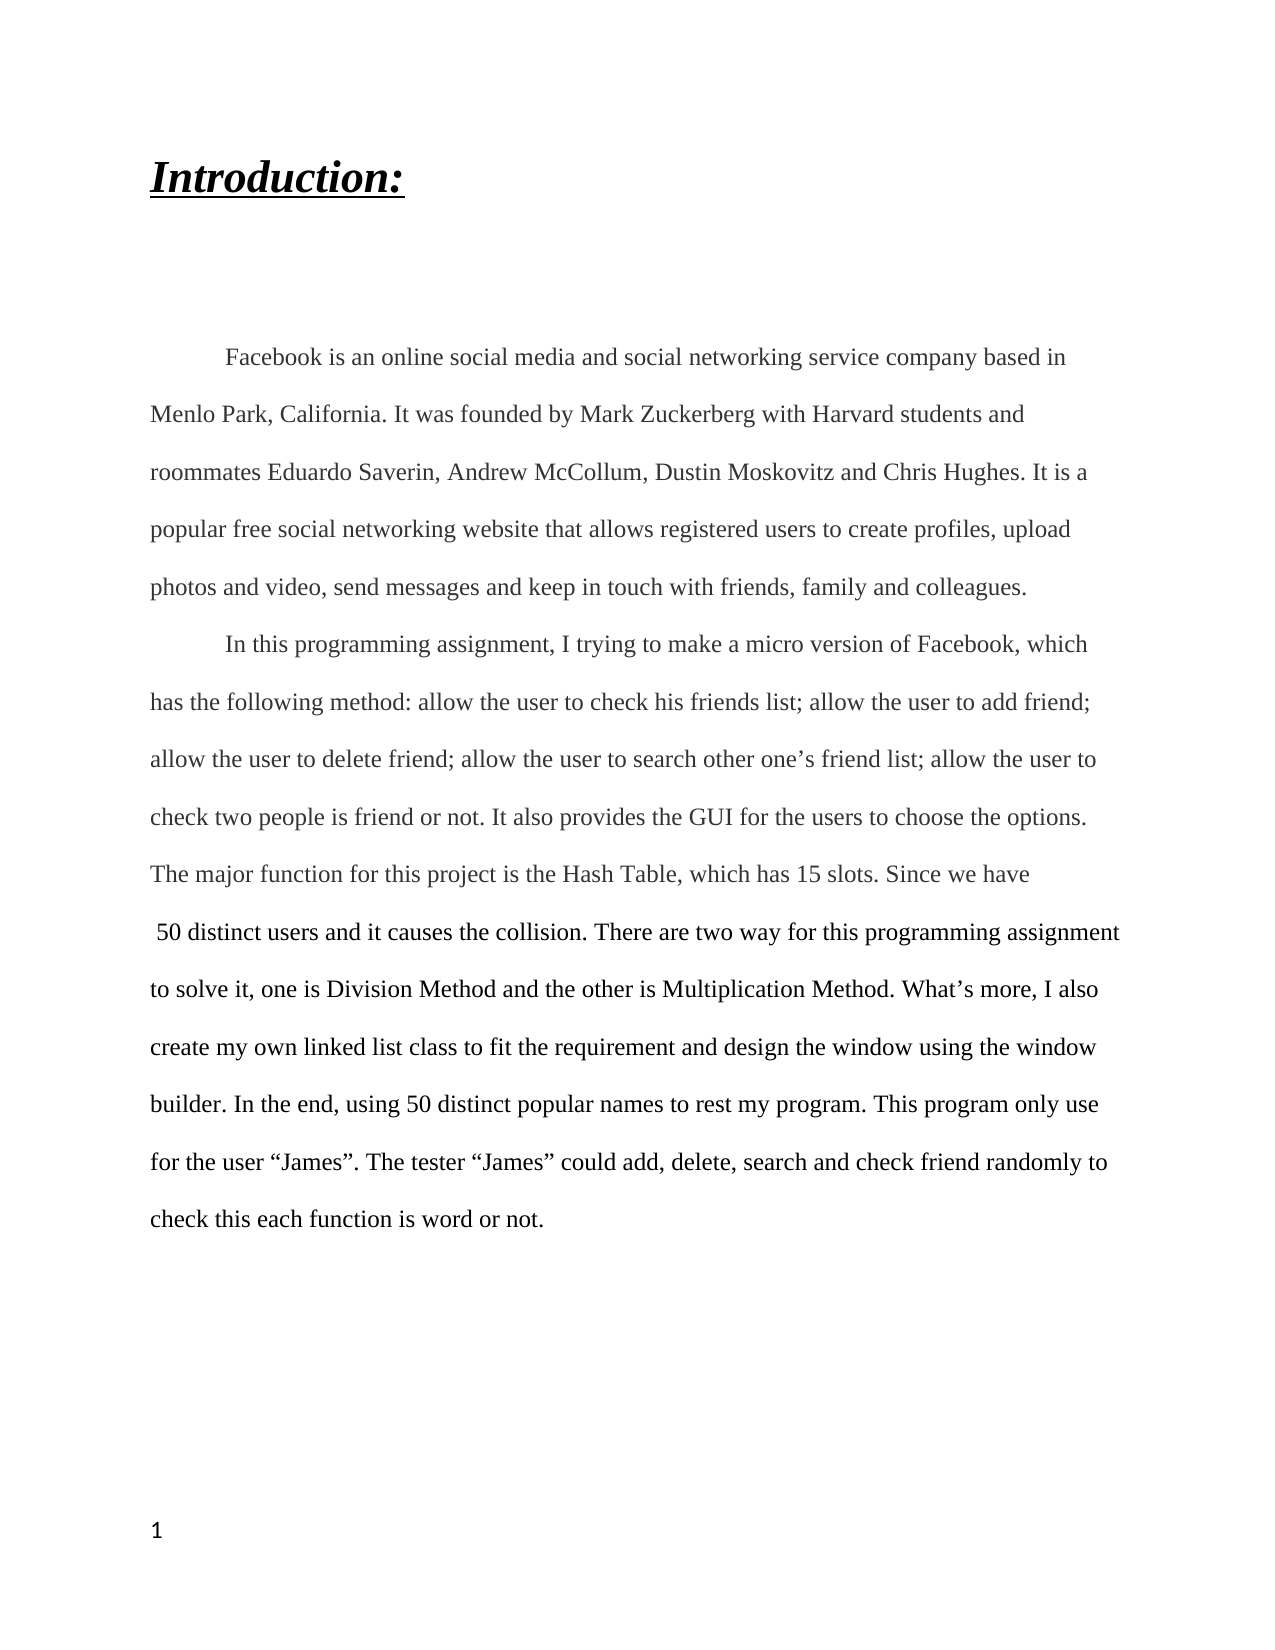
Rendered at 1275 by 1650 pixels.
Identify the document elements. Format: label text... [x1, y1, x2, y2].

text Facebook is an online social media and social networking service company based in Menlo Park, California. It was founded by Mark Zuckerberg with Harvard students and roommates Eduardo Saverin, Andrew McCollum, Dustin Moskovitz and Chris Hughes. It is a popular free social networking website that allows registered users to create profiles, upload photos and video, send messages and keep in touch with friends, family and colleagues. [150, 342, 1125, 600]
text Introduction: [150, 150, 1125, 203]
text 50 distinct users and it causes the collision. There are two way for this programming assignment to solve it, one is Division Method and the other is Multiplication Method. What’s more, I also create my own linked list class to fit the requirement and design the window using the window builder. In the end, using 50 distinct popular names to rest my program. This program only use for the user “James”. The tester “James” could add, delete, search and check friend randomly to check this each function is word or not. [150, 917, 1125, 1233]
text In this programming assignment, I trying to make a micro version of Facebook, which has the following method: allow the user to check his friends list; allow the user to add friend; allow the user to delete friend; allow the user to search other one’s friend list; allow the user to check two people is friend or not. It also provides the GUI for the users to choose the options. The major function for this project is the Hash Table, which has 15 slots. Since we have [150, 629, 1125, 888]
